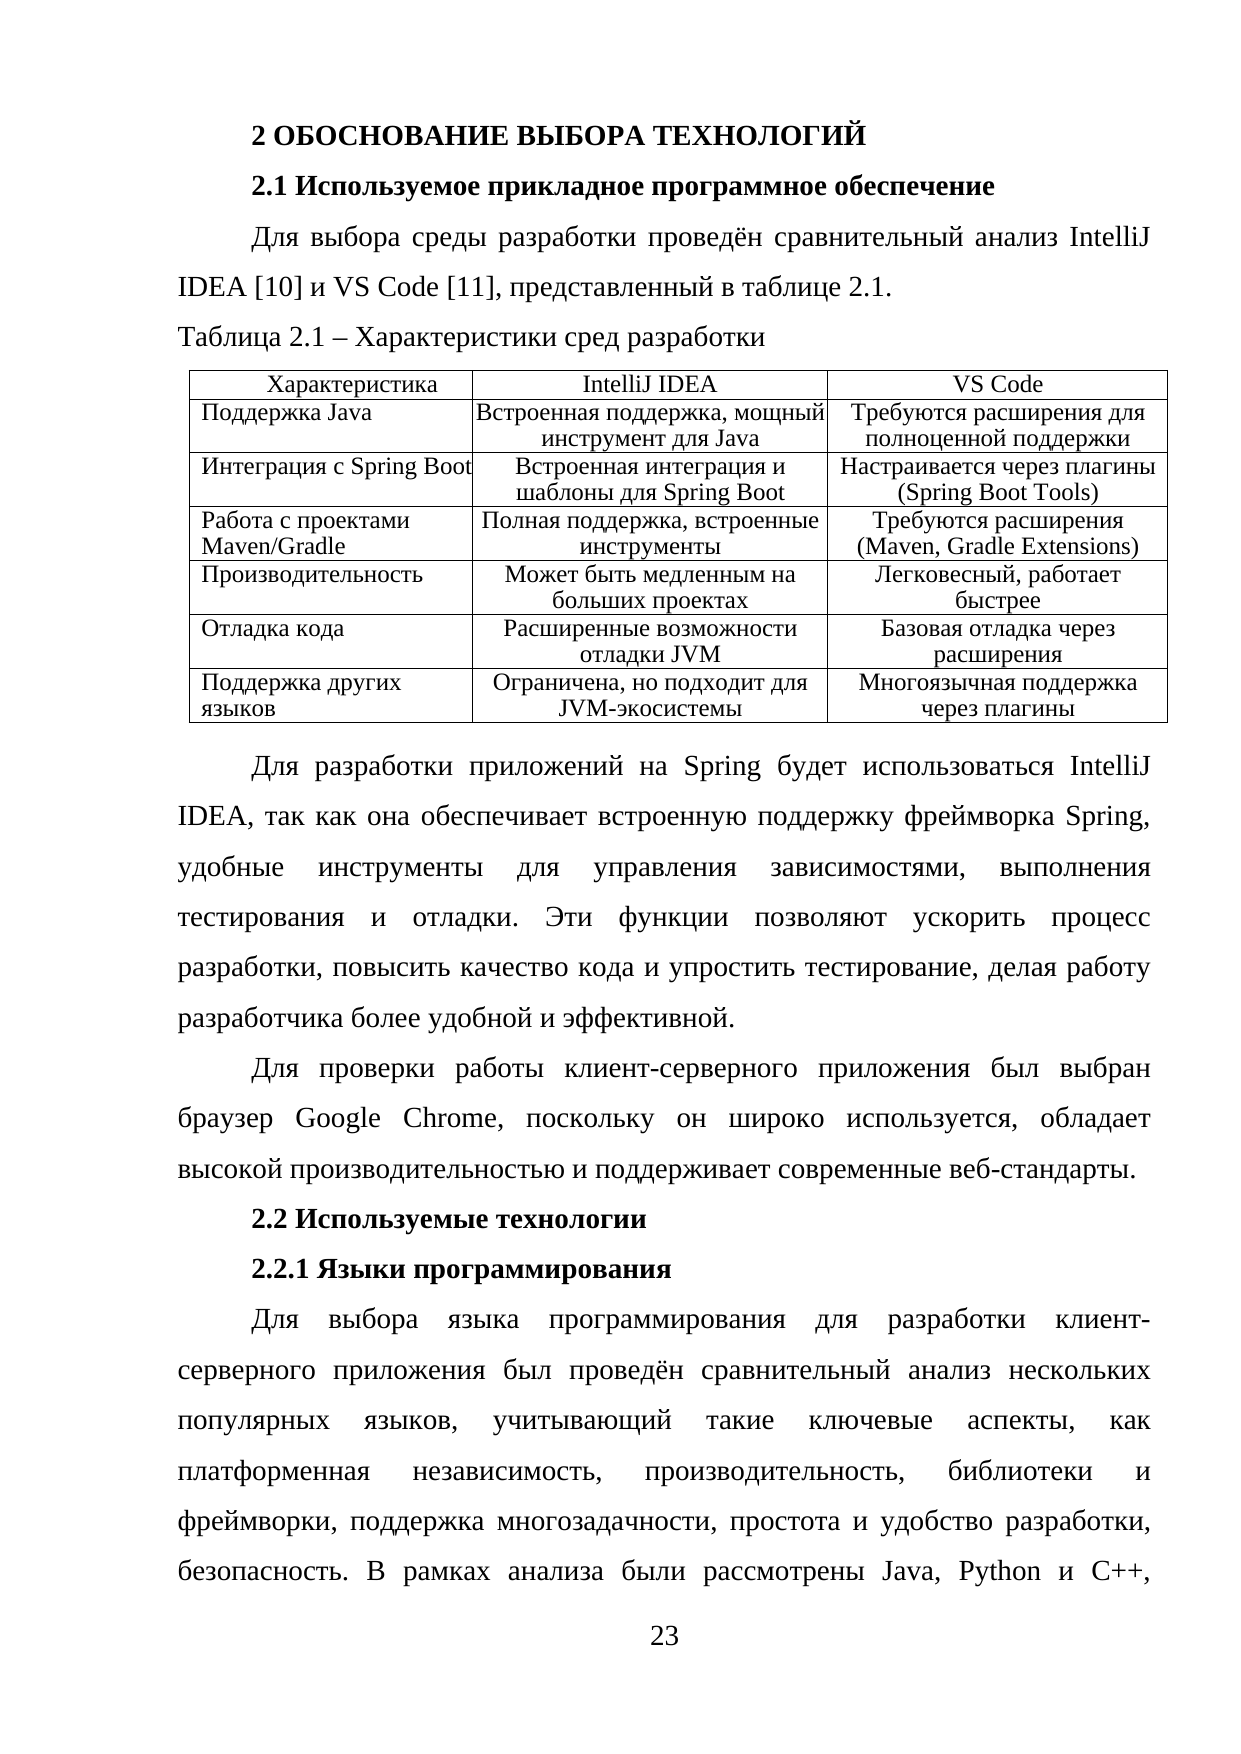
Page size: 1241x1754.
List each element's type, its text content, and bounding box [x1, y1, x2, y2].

text Для разработки приложений на Spring будет использоваться IntelliJ IDEA, так как она обеспечивает встроенную поддержку фреймворка Spring, удобные инструменты для управления зависимостями, выполнения тестирования и отладки. Эти функции позволяют ускорить процесс разработки, повысить качество кода и упростить тестирование, делая работу разработчика более удобной и эффективной. [177, 748, 1152, 1033]
text Для проверки работы клиент-серверного приложения был выбран браузер Google Chrome, поскольку он широко используется, обладает высокой производительностью и поддерживает современные веб-стандарты. [177, 1050, 1152, 1184]
table_header Характеристика [190, 371, 472, 398]
table_cell Ограничена, но подходит для JVM-экосистемы [473, 669, 827, 722]
table_cell Базовая отладка через расширения [828, 615, 1167, 668]
table_cell Интеграция с Spring Boot [190, 453, 472, 506]
text Для выбора среды разработки проведён сравнительный анализ IntelliJ IDEA [10] и VS Code [11], представленный в таблице 2.1. [177, 219, 1152, 303]
table_header VS Code [828, 371, 1167, 398]
table_cell Многоязычная поддержка через плагины [828, 669, 1167, 722]
text 2.1 Используемое прикладное программное обеспечение [177, 168, 1152, 202]
table_cell Встроенная интеграция и шаблоны для Spring Boot [473, 453, 827, 506]
table_cell Производительность [190, 561, 472, 614]
table_cell Отладка кода [190, 615, 472, 668]
table_cell Настраивается через плагины (Spring Boot Tools) [828, 453, 1167, 506]
text Таблица 2.1 – Характеристики сред разработки [177, 319, 1152, 353]
table_cell Легковесный, работает быстрее [828, 561, 1167, 614]
text 2.2.1 Языки программирования [177, 1251, 1152, 1285]
table_cell Может быть медленным на больших проектах [473, 561, 827, 614]
table_cell Работа с проектами Maven/Gradle [190, 507, 472, 560]
table_cell Поддержка других языков [190, 669, 472, 722]
text 2.2 Используемые технологии [177, 1201, 1152, 1234]
text 2 ОБОСНОВАНИЕ ВЫБОРА ТЕХНОЛОГИЙ [177, 118, 1152, 152]
table_header IntelliJ IDEA [473, 371, 827, 398]
table_cell Требуются расширения для полноценной поддержки [828, 400, 1167, 452]
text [177, 1302, 1152, 1587]
table_cell Встроенная поддержка, мощный инструмент для Java [473, 400, 827, 452]
table_cell Полная поддержка, встроенные инструменты [473, 507, 827, 560]
table_cell Поддержка Java [190, 400, 472, 452]
table_cell Расширенные возможности отладки JVM [473, 615, 827, 668]
table_cell Требуются расширения (Maven, Gradle Extensions) [828, 507, 1167, 560]
